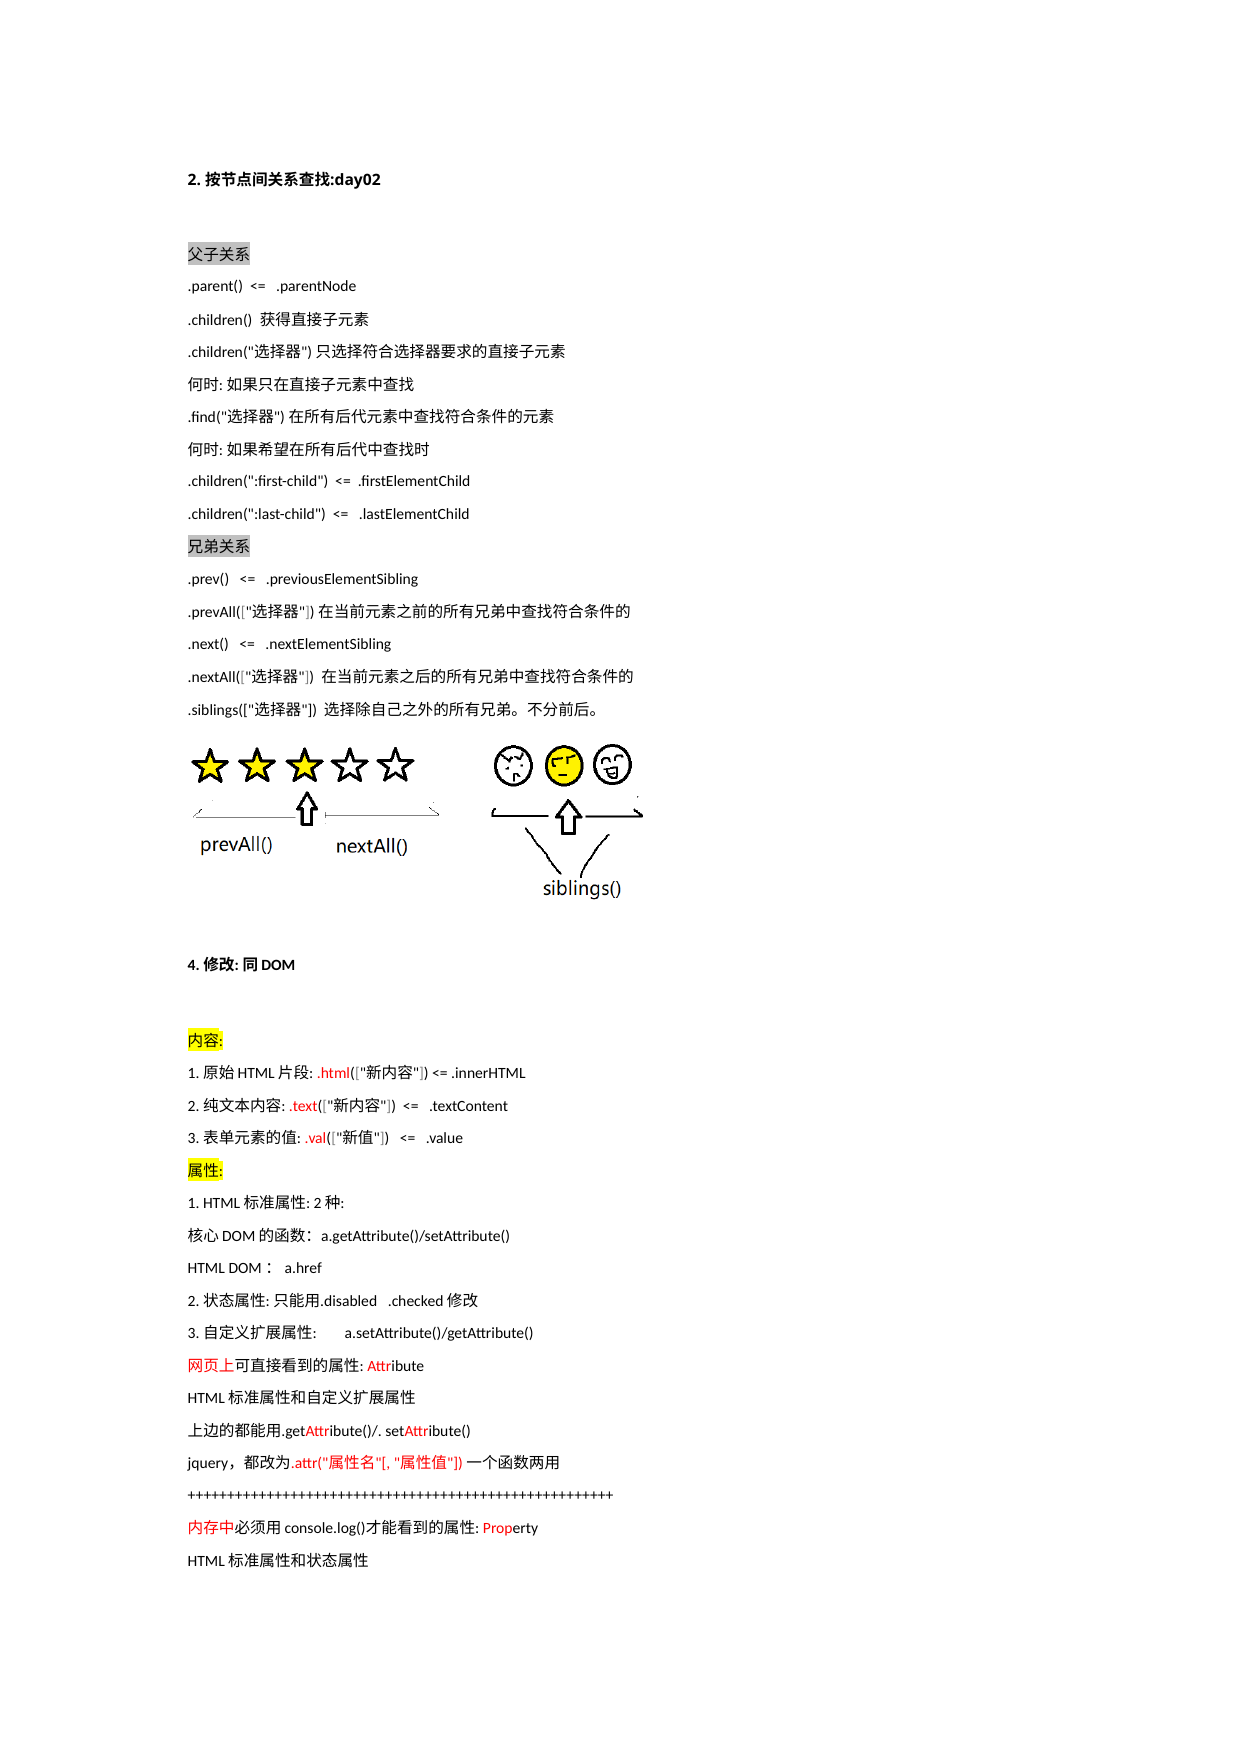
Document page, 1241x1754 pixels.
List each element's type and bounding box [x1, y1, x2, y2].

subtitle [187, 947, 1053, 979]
picture [187, 725, 654, 912]
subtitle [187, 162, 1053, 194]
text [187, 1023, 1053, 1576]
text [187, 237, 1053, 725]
